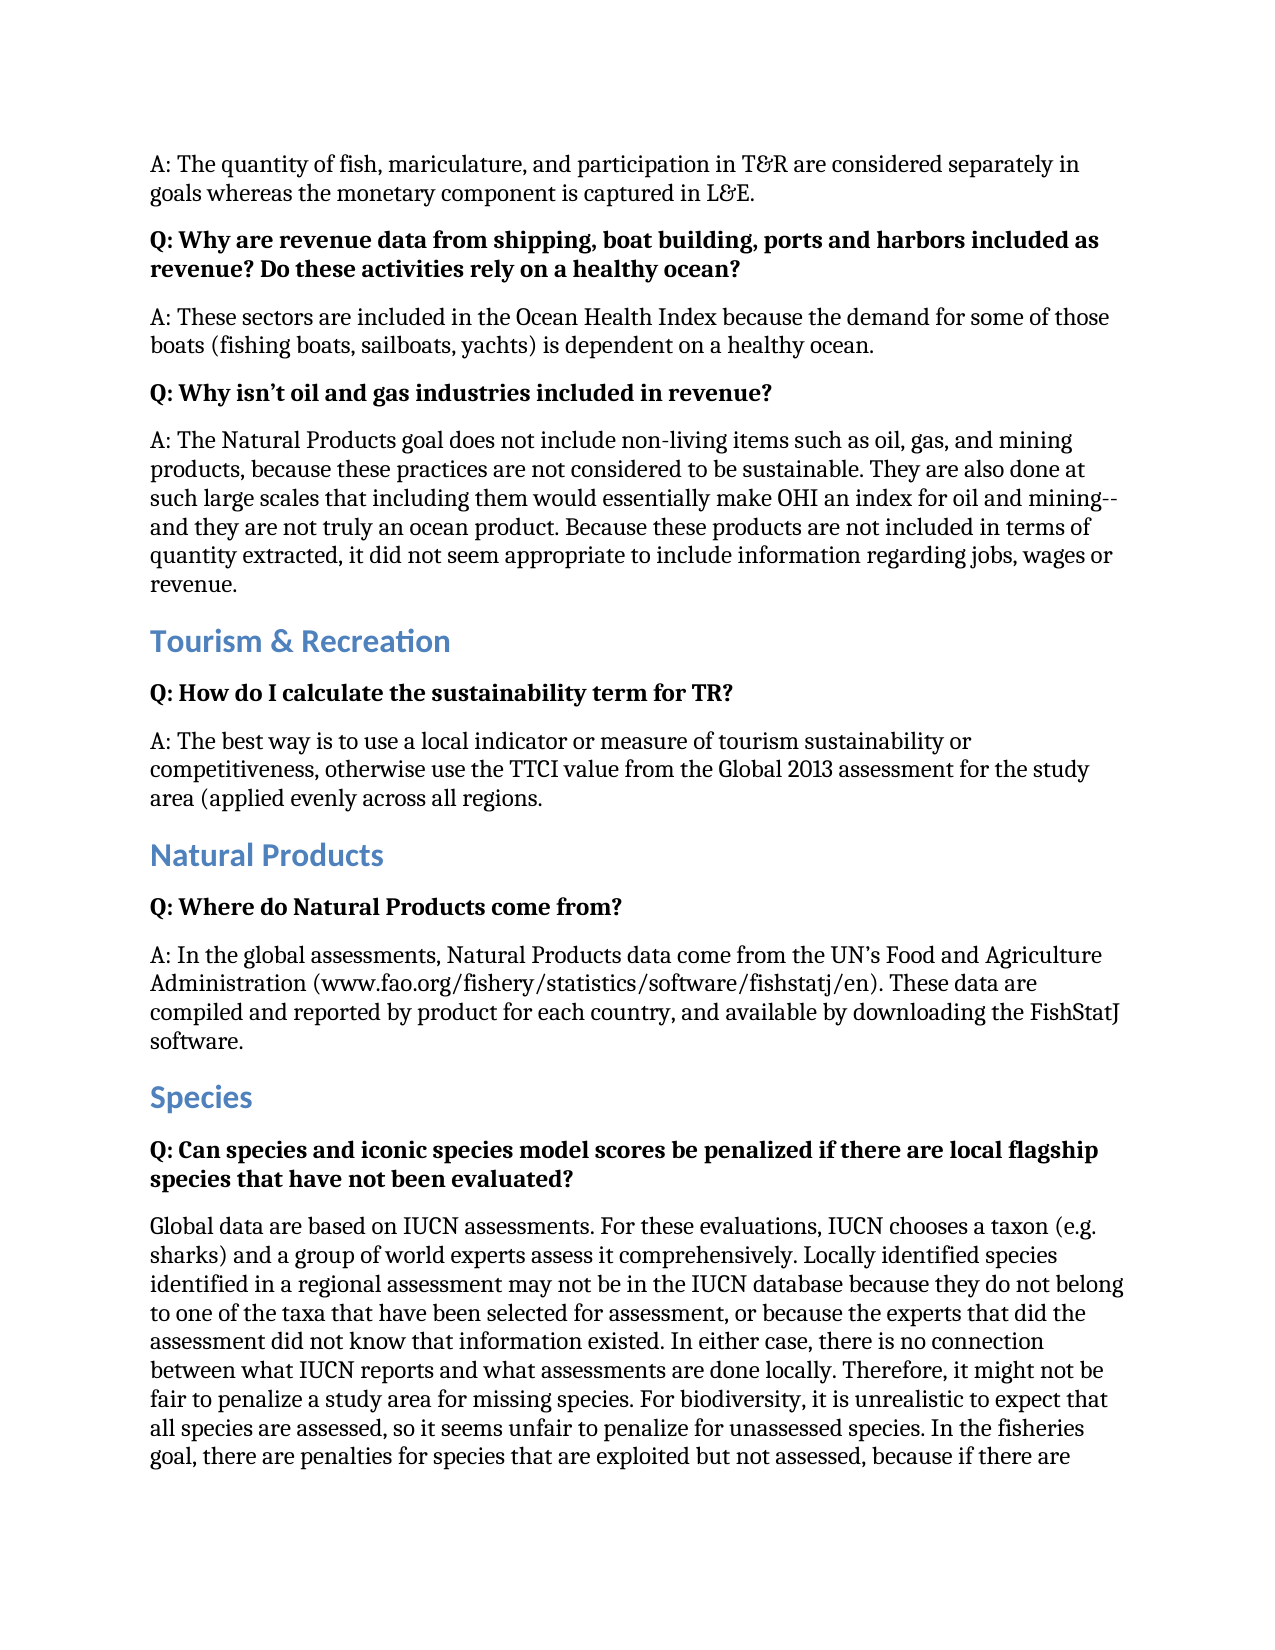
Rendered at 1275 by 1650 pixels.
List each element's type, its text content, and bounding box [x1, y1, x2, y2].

text A: The quantity of fish, mariculature, and participation in T&R are considered separately in goals whereas the monetary component is captured in L&E. [150, 150, 1125, 207]
text A: In the global assessments, Natural Products data come from the UN’s Food and Agriculture Administration (www.fao.org/fishery/statistics/software/fishstatj/en). These data are compiled and reported by product for each country, and available by downloading the FishStatJ software. [150, 941, 1125, 1056]
text Q: Where do Natural Products come from? [150, 893, 1125, 922]
subtitle Species [150, 1076, 1125, 1117]
text Q: Why are revenue data from shipping, boat building, ports and harbors included as revenue? Do these activities rely on a healthy ocean? [150, 226, 1125, 284]
subtitle Natural Products [150, 834, 1125, 874]
subtitle Tourism & Recreation [150, 619, 1125, 660]
text Q: How do I calculate the sustainability term for TR? [150, 679, 1125, 708]
text A: These sectors are included in the Ocean Health Index because the demand for some of those boats (fishing boats, sailboats, yachts) is dependent on a healthy ocean. [150, 302, 1125, 360]
text A: The Natural Products goal does not include non-living items such as oil, gas, and mining products, because these practices are not considered to be sustainable. They are also done at such large scales that including them would essentially make OHI an index for oil and mining--and they are not truly an ocean product. Because these products are not included in terms of quantity extracted, it did not seem appropriate to include information regarding jobs, wages or revenue. [150, 426, 1125, 599]
text Q: Why isn’t oil and gas industries included in revenue? [150, 379, 1125, 407]
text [150, 1212, 1125, 1471]
text Q: Can species and iconic species model scores be penalized if there are local flagship species that have not been evaluated? [150, 1136, 1125, 1193]
text A: The best way is to use a local indicator or measure of tourism sustainability or competitiveness, otherwise use the TTCI value from the Global 2013 assessment for the study area (applied evenly across all regions. [150, 727, 1125, 813]
